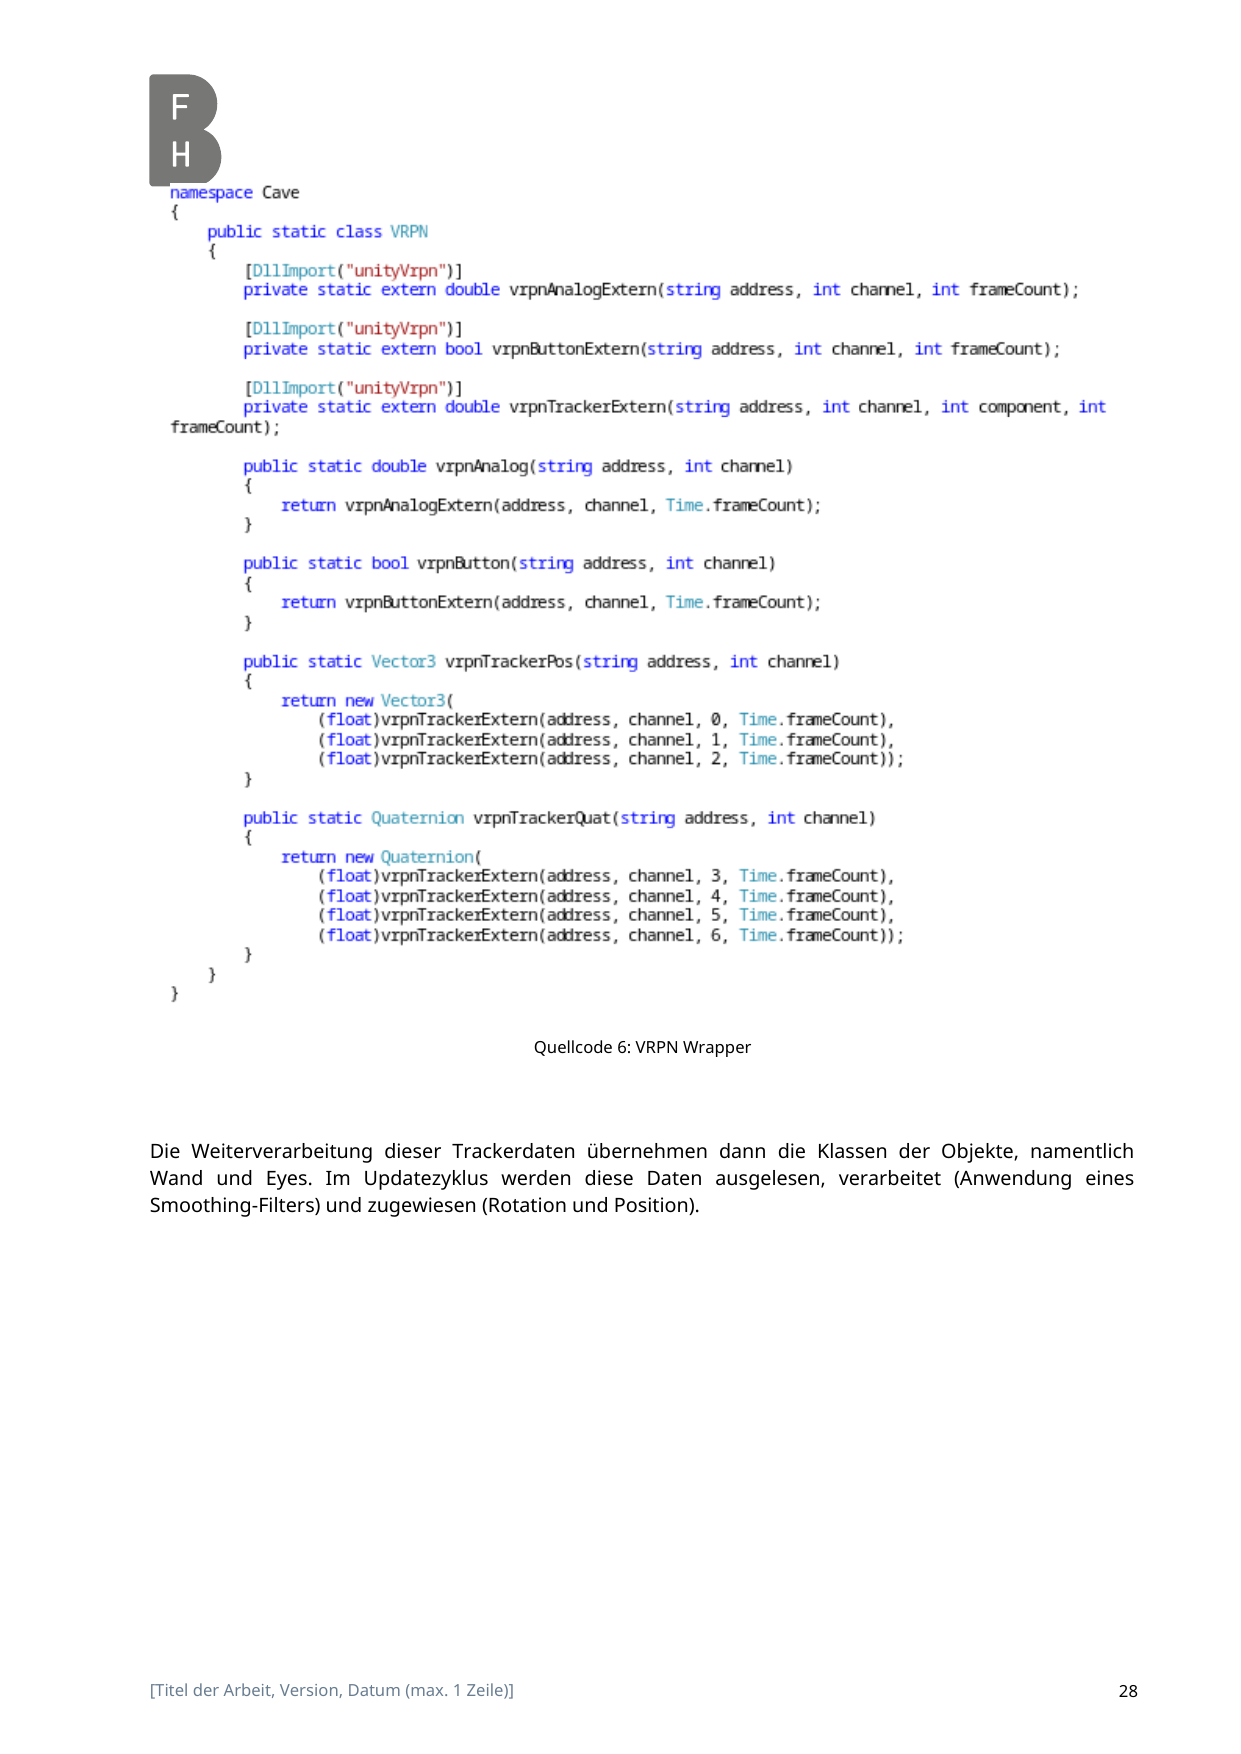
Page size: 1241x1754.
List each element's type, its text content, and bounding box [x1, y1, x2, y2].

text Quellcode 6: VRPN Wrapper [149, 1033, 1136, 1058]
text Die Weiterverarbeitung dieser Trackerdaten übernehmen dann die Klassen der Objekte, namentlich Wand und Eyes. Im Updatezyklus werden diese Daten ausgelesen, verarbeitet (Anwendung eines Smoothing-Filters) und zugewiesen (Rotation und Position). [149, 1137, 1136, 1218]
